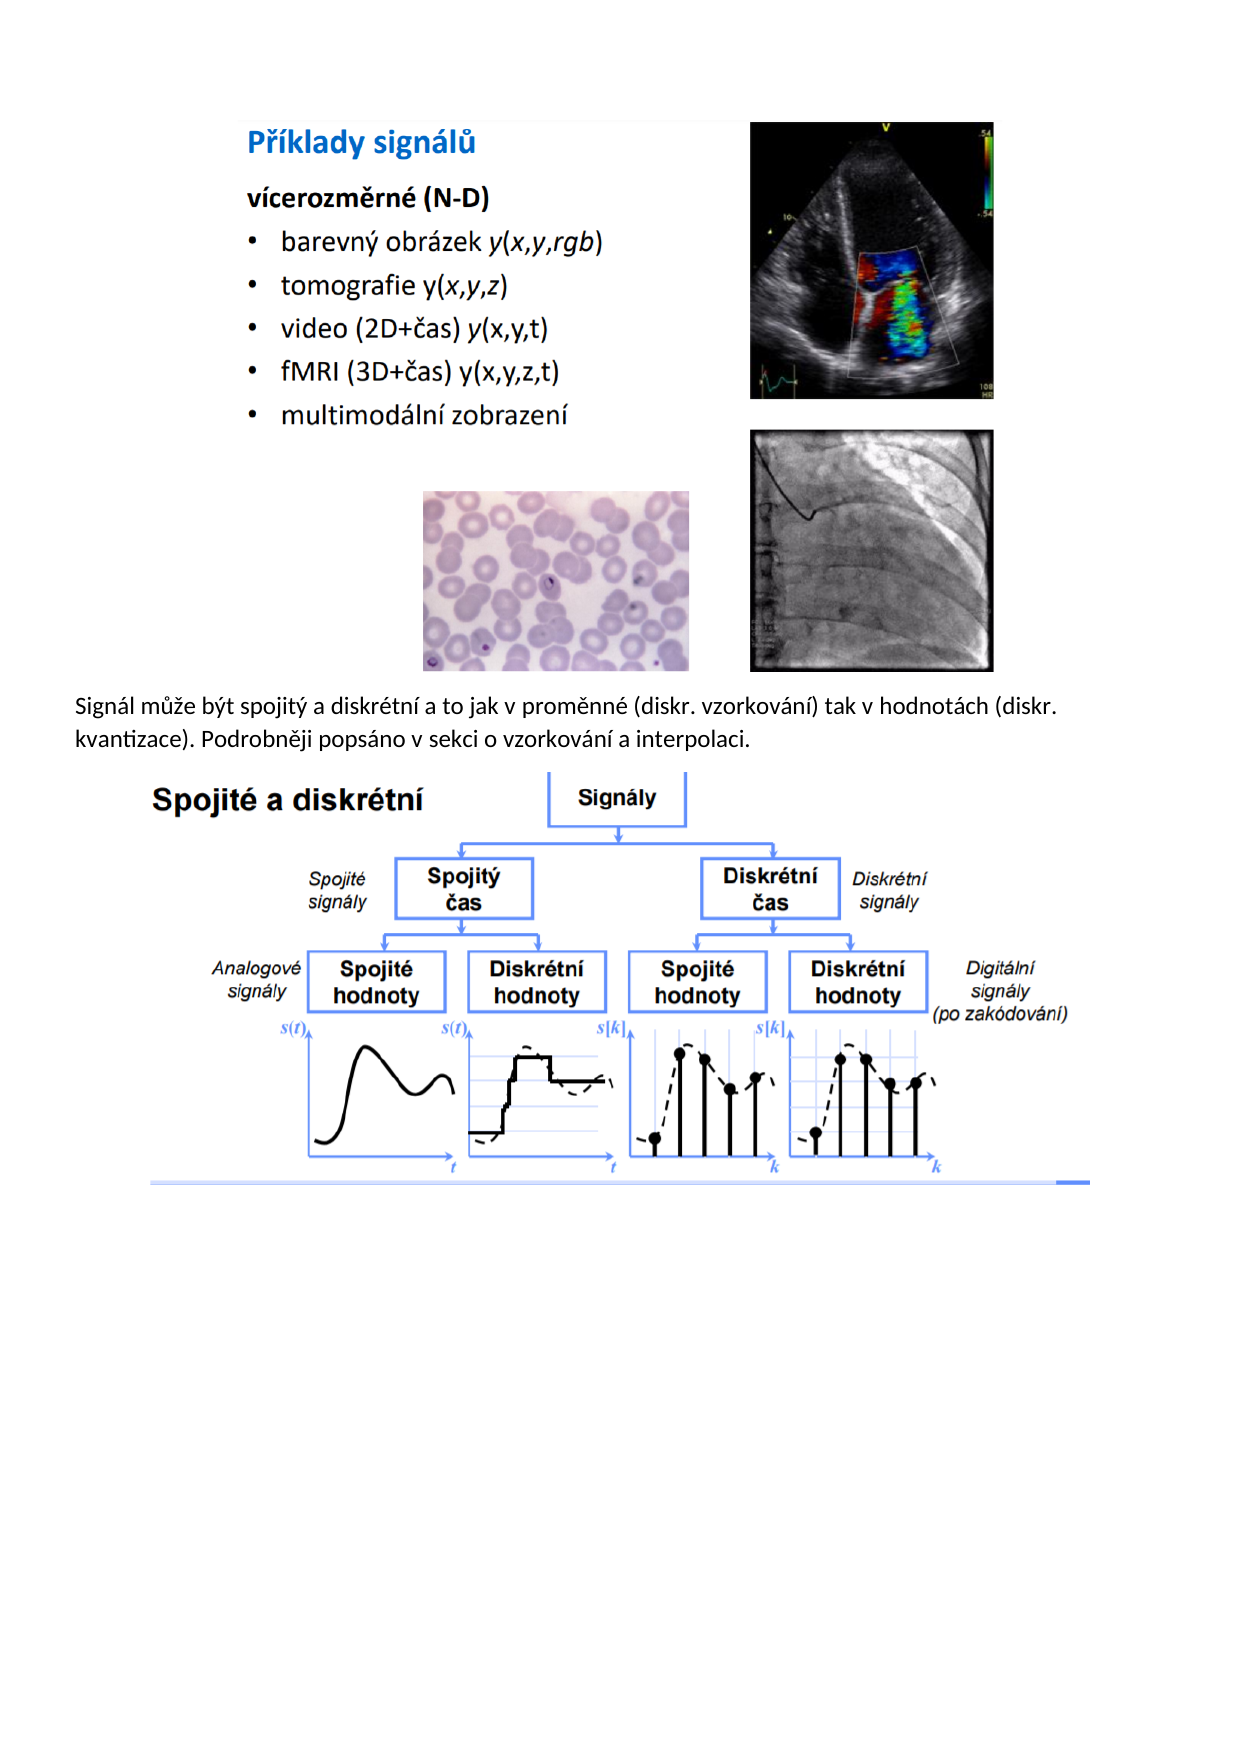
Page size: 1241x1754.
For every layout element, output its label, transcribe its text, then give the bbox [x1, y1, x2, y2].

picture [150, 772, 1090, 1185]
text Signál může být spojitý a diskrétní a to jak v proměnné (diskr. vzorkování) tak v hodnotách (diskr. kvantizace). Podrobněji popsáno v sekci o vzorkování a interpolaci. [75, 690, 1165, 753]
picture [237, 120, 1003, 672]
